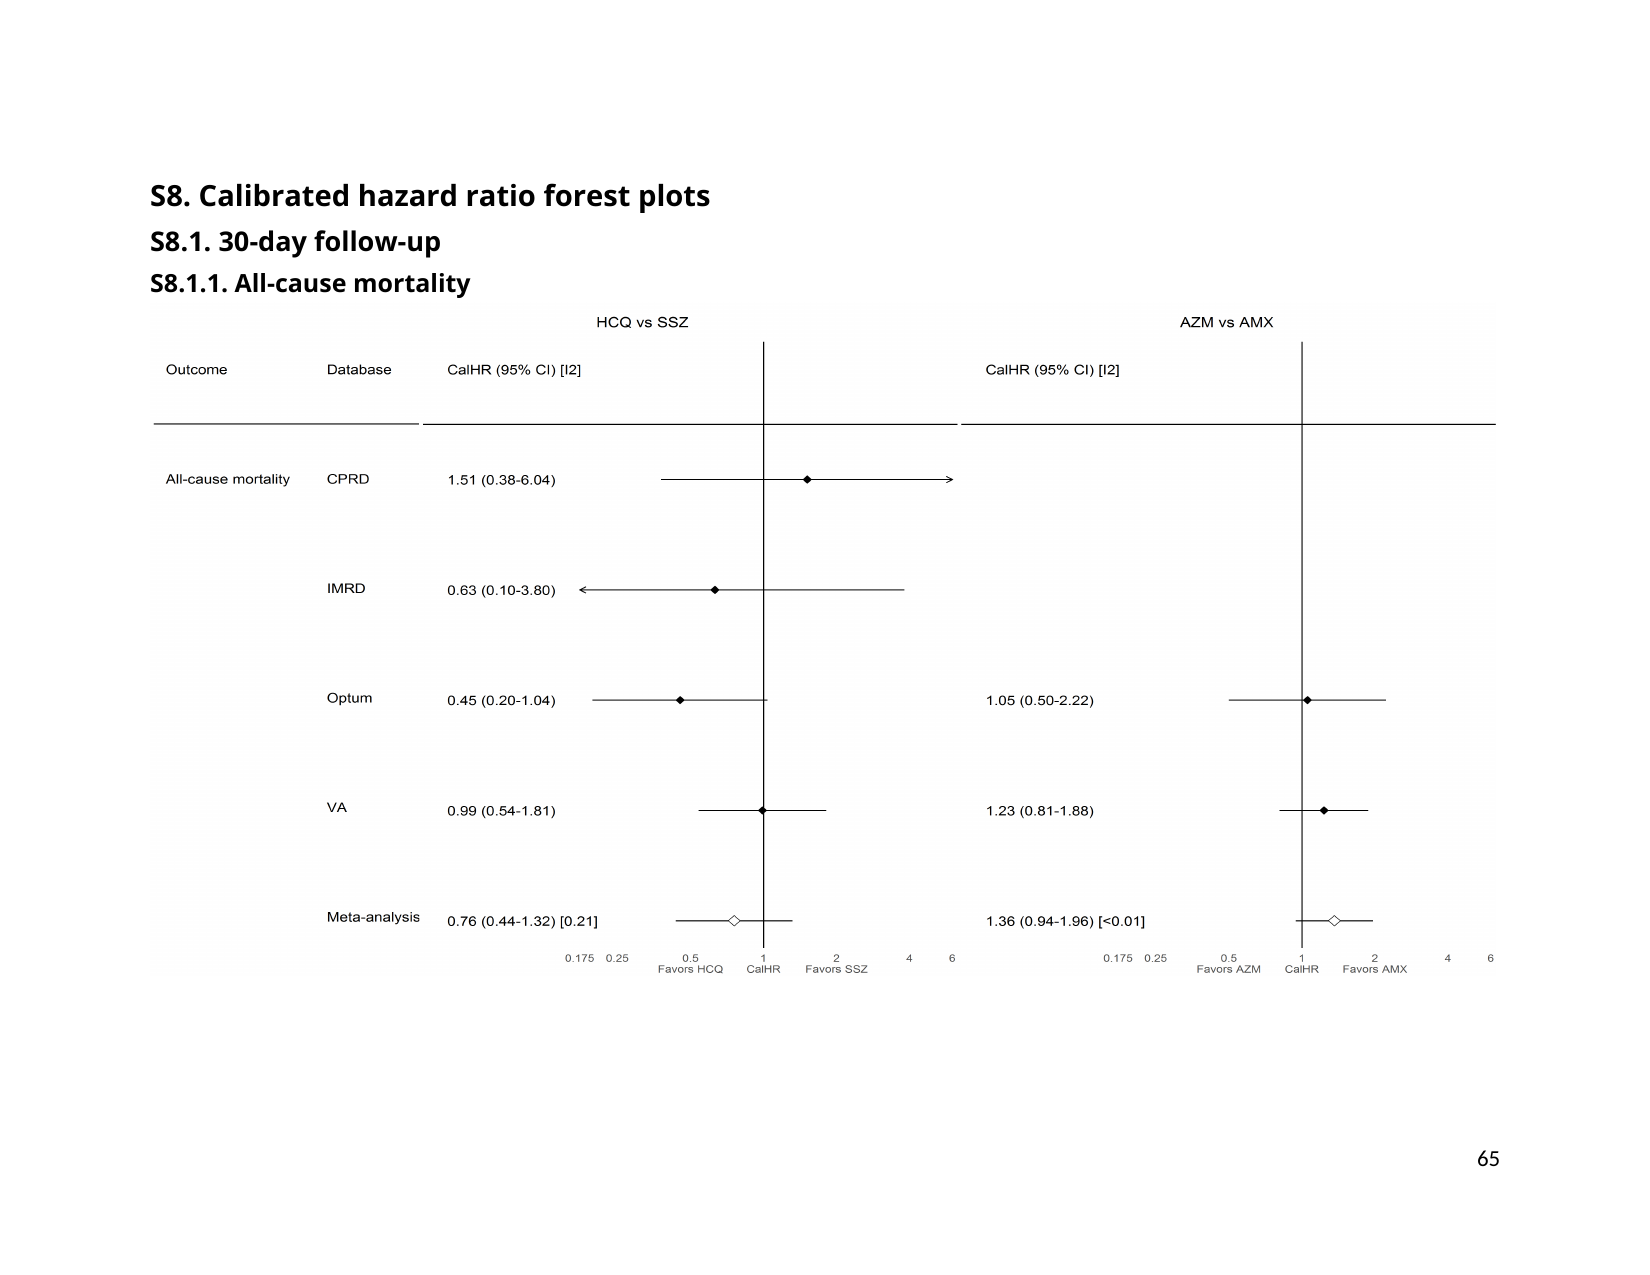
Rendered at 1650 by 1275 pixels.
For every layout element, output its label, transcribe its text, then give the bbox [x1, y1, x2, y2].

picture [150, 302, 1496, 976]
subtitle S8. Calibrated hazard ratio forest plots [150, 175, 1500, 215]
subtitle S8.1. 30-day follow-up [150, 222, 1500, 259]
subtitle S8.1.1. All-cause mortality [150, 266, 1500, 300]
